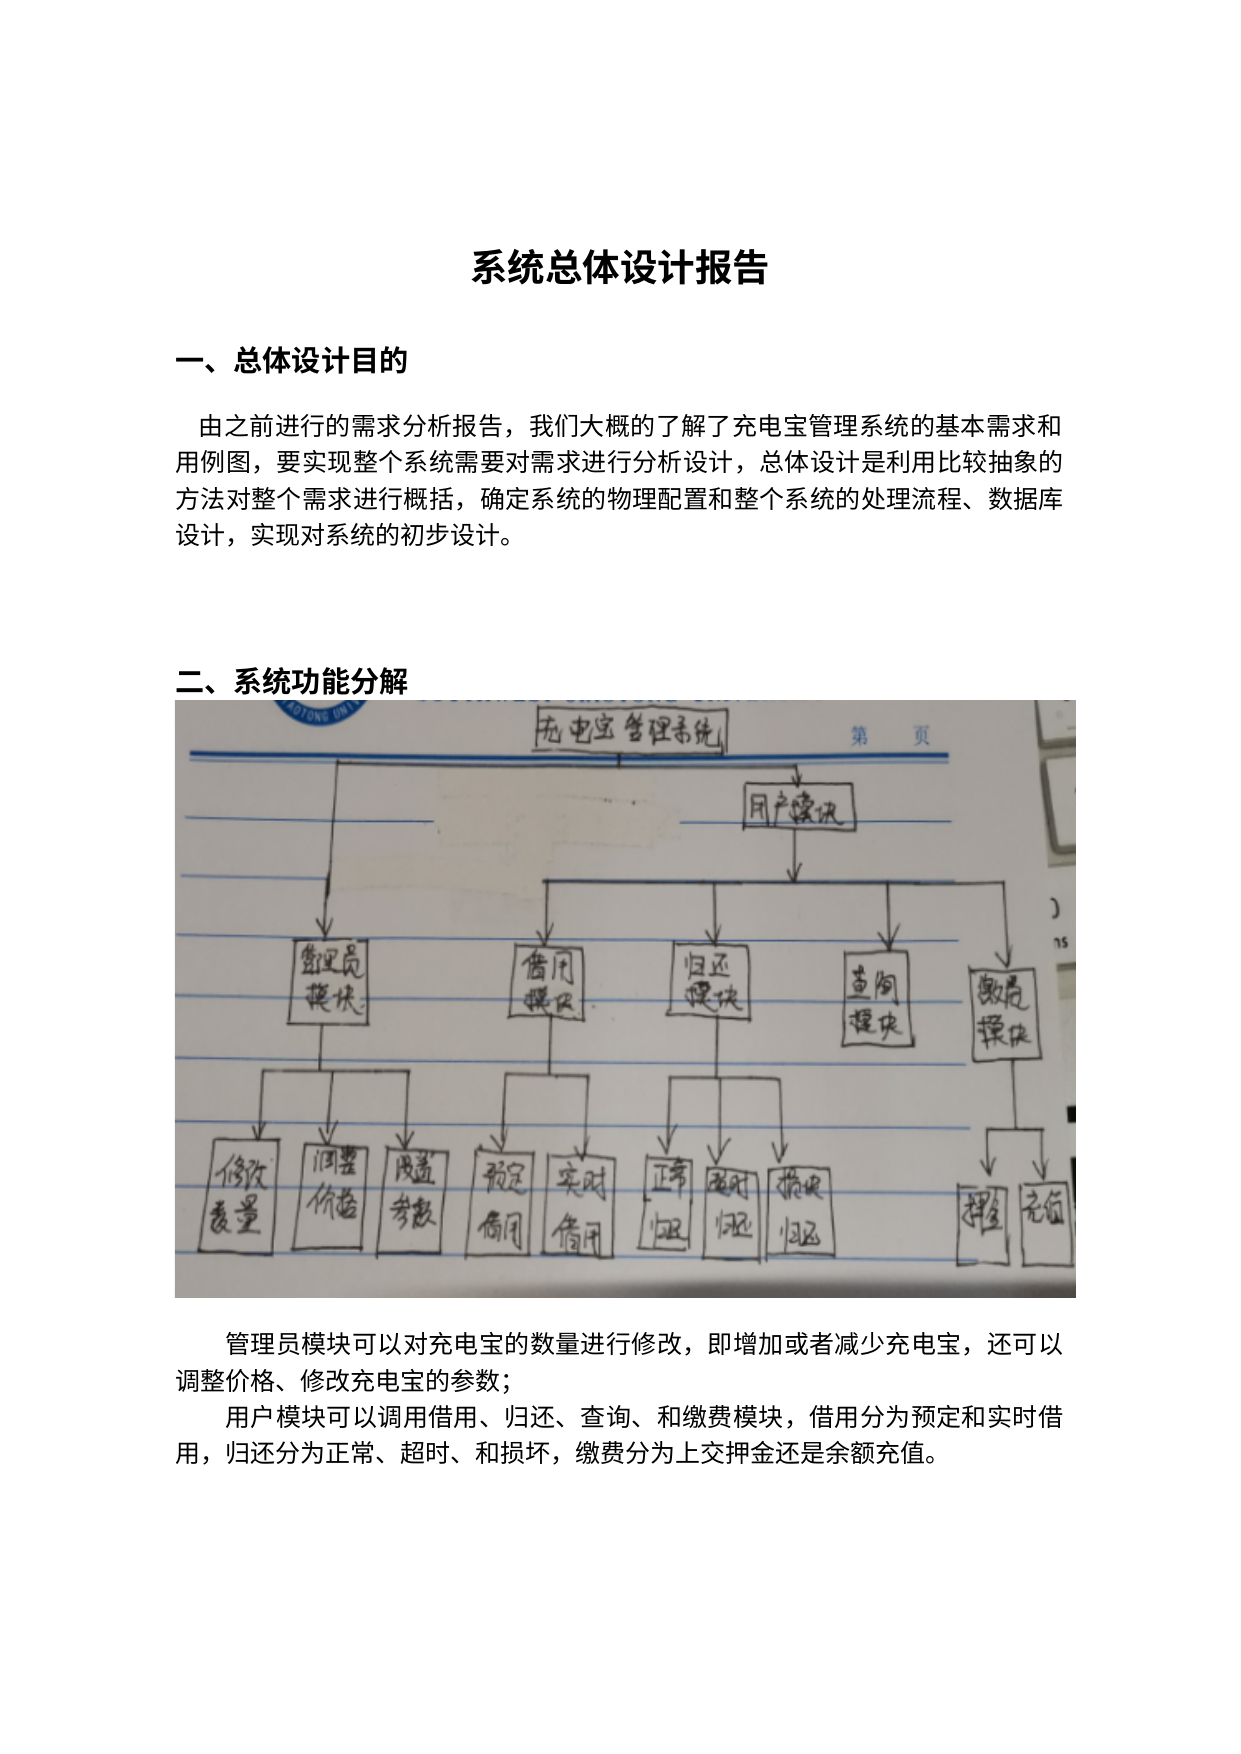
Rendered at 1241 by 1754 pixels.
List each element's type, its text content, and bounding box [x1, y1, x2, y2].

list 二、系统功能分解 [175, 658, 1065, 700]
list 管理员模块可以对充电宝的数量进行修改，即增加或者减少充电宝，还可以调整价格、修改充电宝的参数； [175, 1325, 1065, 1397]
picture [174, 700, 1076, 1298]
list 由之前进行的需求分析报告，我们大概的了解了充电宝管理系统的基本需求和用例图，要实现整个系统需要对需求进行分析设计，总体设计是利用比较抽象的方法对整个需求进行概括，确定系统的物理配置和整个系统的处理流程、数据库设计，实现对系统的初步设计。 [175, 407, 1065, 552]
list 用户模块可以调用借用、归还、查询、和缴费模块，借用分为预定和实时借用，归还分为正常、超时、和损坏，缴费分为上交押金还是余额充值。 [175, 1397, 1065, 1470]
list 系统总体设计报告 [175, 237, 1065, 292]
list 总体设计目的 [175, 338, 1065, 380]
